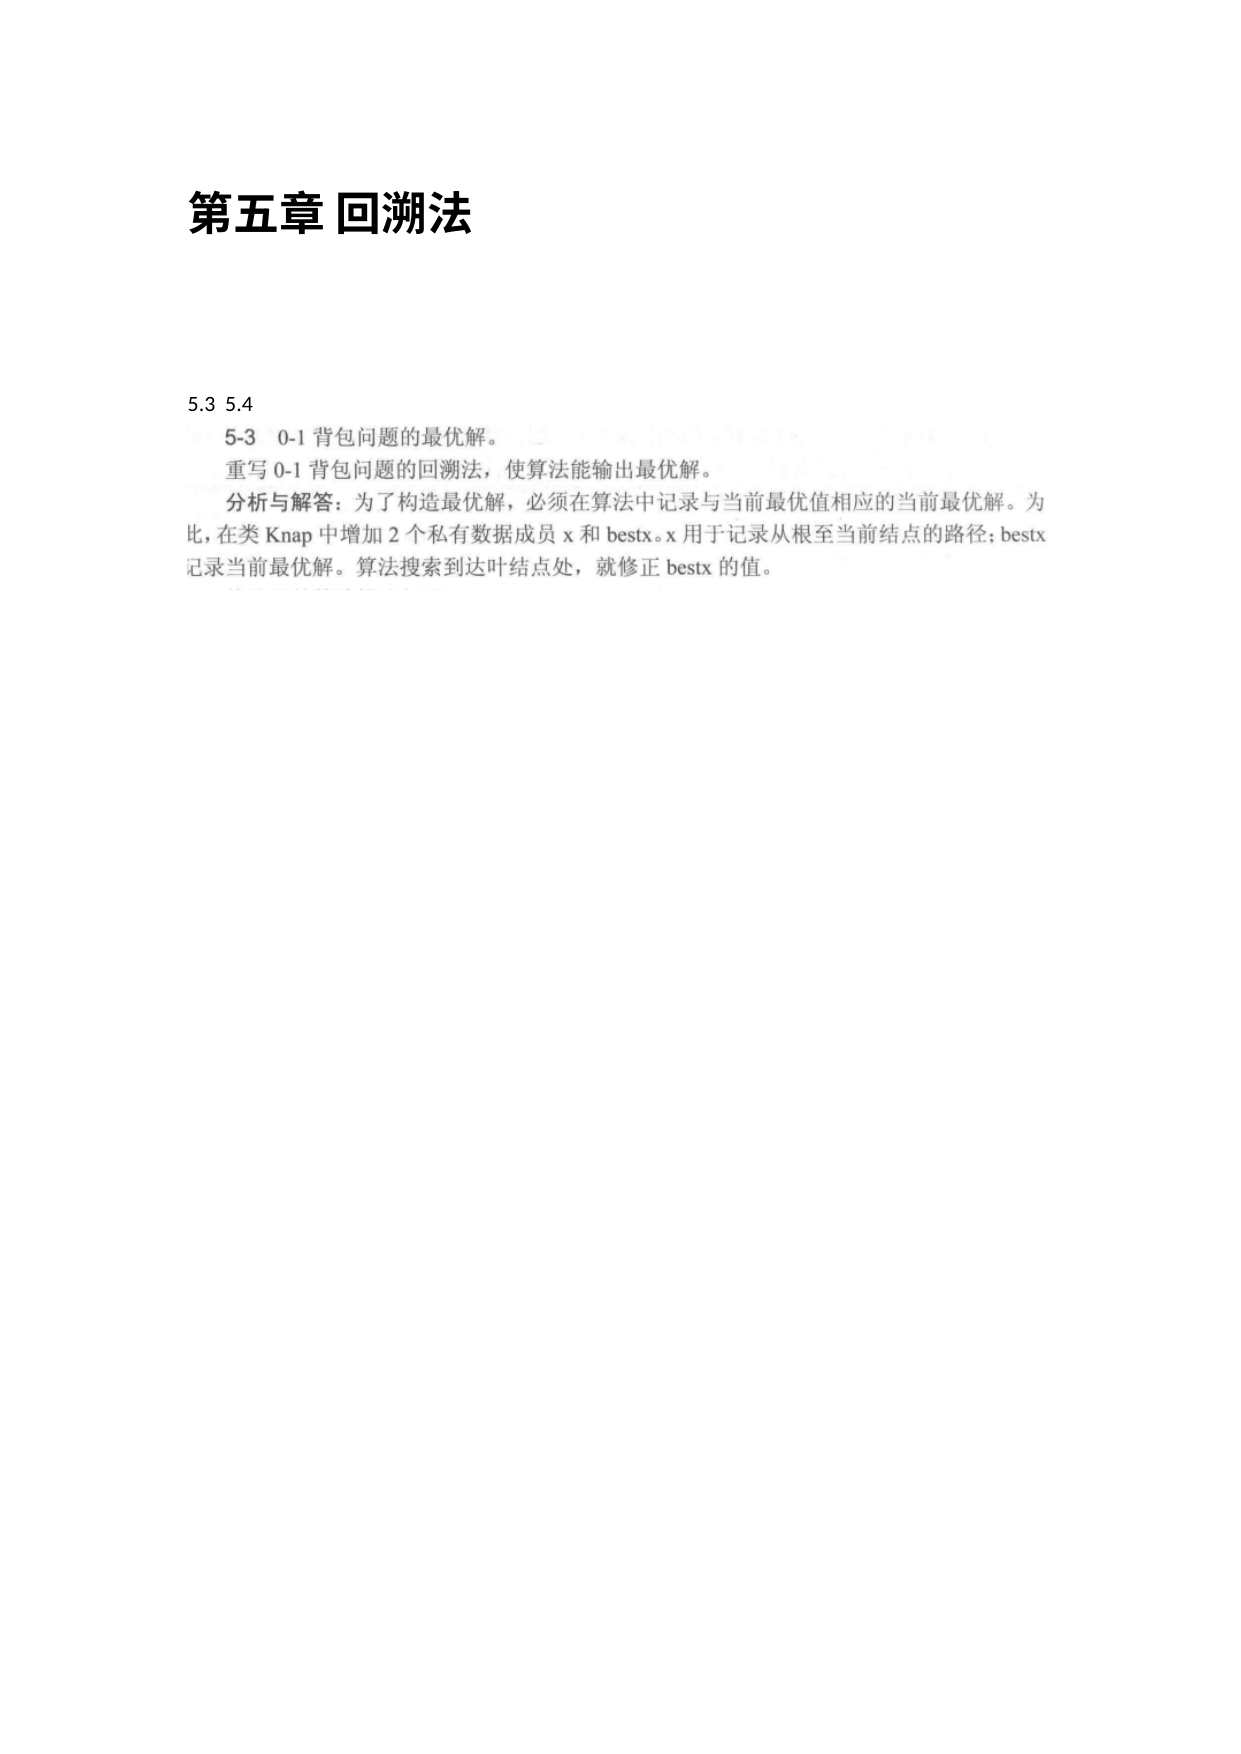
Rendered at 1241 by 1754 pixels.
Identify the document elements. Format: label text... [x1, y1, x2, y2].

text 5.3 5.4 [187, 387, 1053, 420]
subtitle 第五章 回溯法 [187, 162, 1053, 259]
picture [187, 420, 1053, 590]
